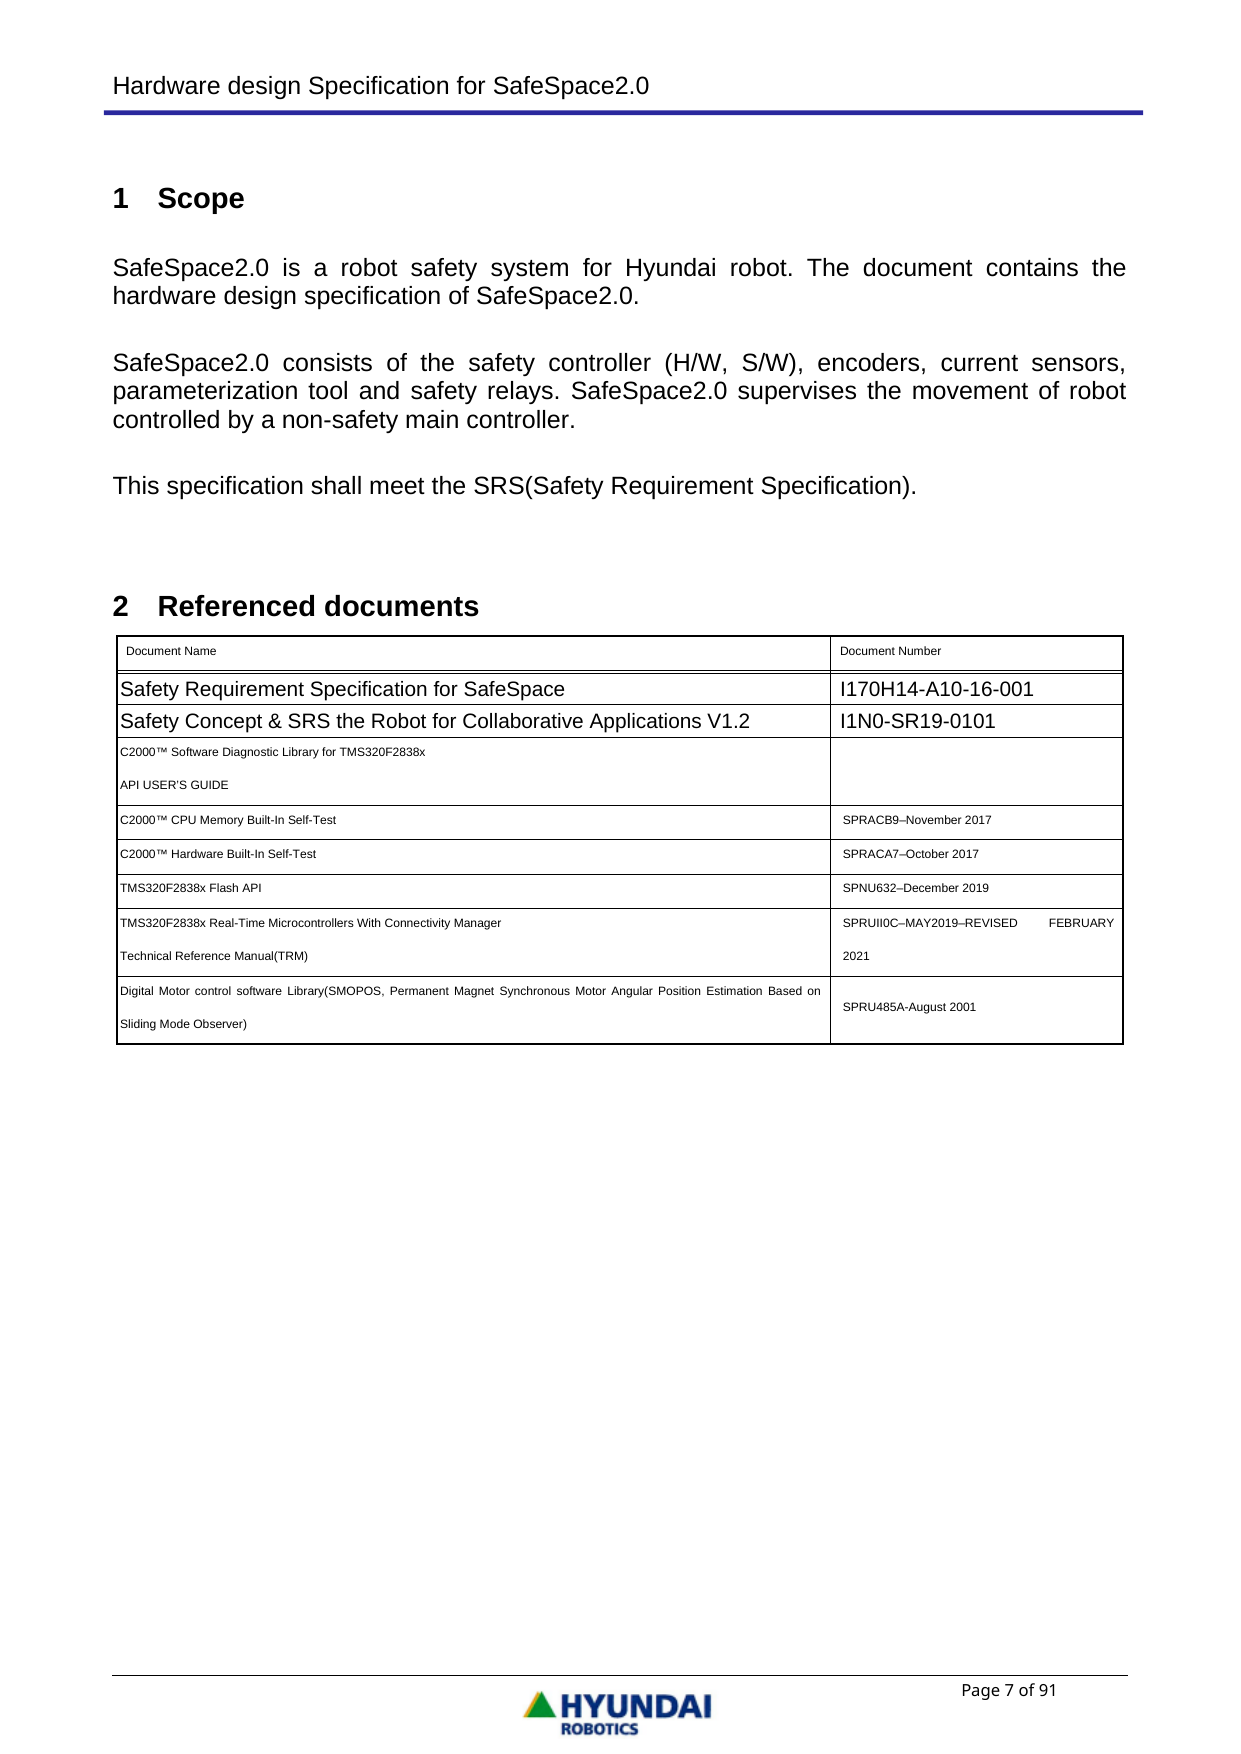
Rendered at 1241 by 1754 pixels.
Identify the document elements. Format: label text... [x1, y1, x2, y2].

table_cell I1N0-SR19-0101 [831, 705, 1122, 737]
table_header Document Name [118, 637, 830, 670]
table_cell Digital Motor control software Library(SMOPOS, Permanent Magnet Synchronous Motor Angular Position Estimation Based on Sliding Mode Observer) [118, 977, 830, 1043]
text This specification shall meet the SRS(Safety Requirement Specification). [112, 471, 1128, 500]
table_cell TMS320F2838x Real-Time Microcontrollers With Connectivity Manager Technical Reference Manual(TRM) [118, 909, 830, 976]
table_cell SPRUII0C–MAY2019–REVISED FEBRUARY 2021 [831, 909, 1122, 976]
table_cell C2000™ Software Diagnostic Library for TMS320F2838x API USER’S GUIDE [118, 738, 830, 805]
table_cell SPRACB9–November 2017 [831, 806, 1122, 839]
text SafeSpace2.0 consists of the safety controller (H/W, S/W), encoders, current sensors, parameterization tool and safety relays. SafeSpace2.0 supervises the movement of robot controlled by a non-safety main controller. [112, 347, 1128, 434]
picture [520, 1683, 721, 1739]
table_cell C2000™ Hardware Built-In Self-Test [118, 840, 830, 873]
subtitle Scope [112, 181, 1128, 215]
table_header Document Number [831, 637, 1122, 670]
subtitle Referenced documents [112, 589, 1128, 622]
table_cell [831, 738, 1122, 805]
table_cell TMS320F2838x Flash API [118, 875, 830, 908]
table_cell Safety Concept & SRS the Robot for Collaborative Applications V1.2 [118, 705, 830, 737]
table_cell SPRU485A-August 2001 [831, 977, 1122, 1043]
table_cell C2000™ CPU Memory Built-In Self-Test [118, 806, 830, 839]
text SafeSpace2.0 is a robot safety system for Hyundai robot. The document contains the hardware design specification of SafeSpace2.0. [112, 252, 1128, 310]
table_cell SPNU632–December 2019 [831, 875, 1122, 908]
table_cell SPRACA7–October 2017 [831, 840, 1122, 873]
table_cell I170H14-A10-16-001 [831, 674, 1122, 704]
table_cell Safety Requirement Specification for SafeSpace [118, 674, 830, 704]
